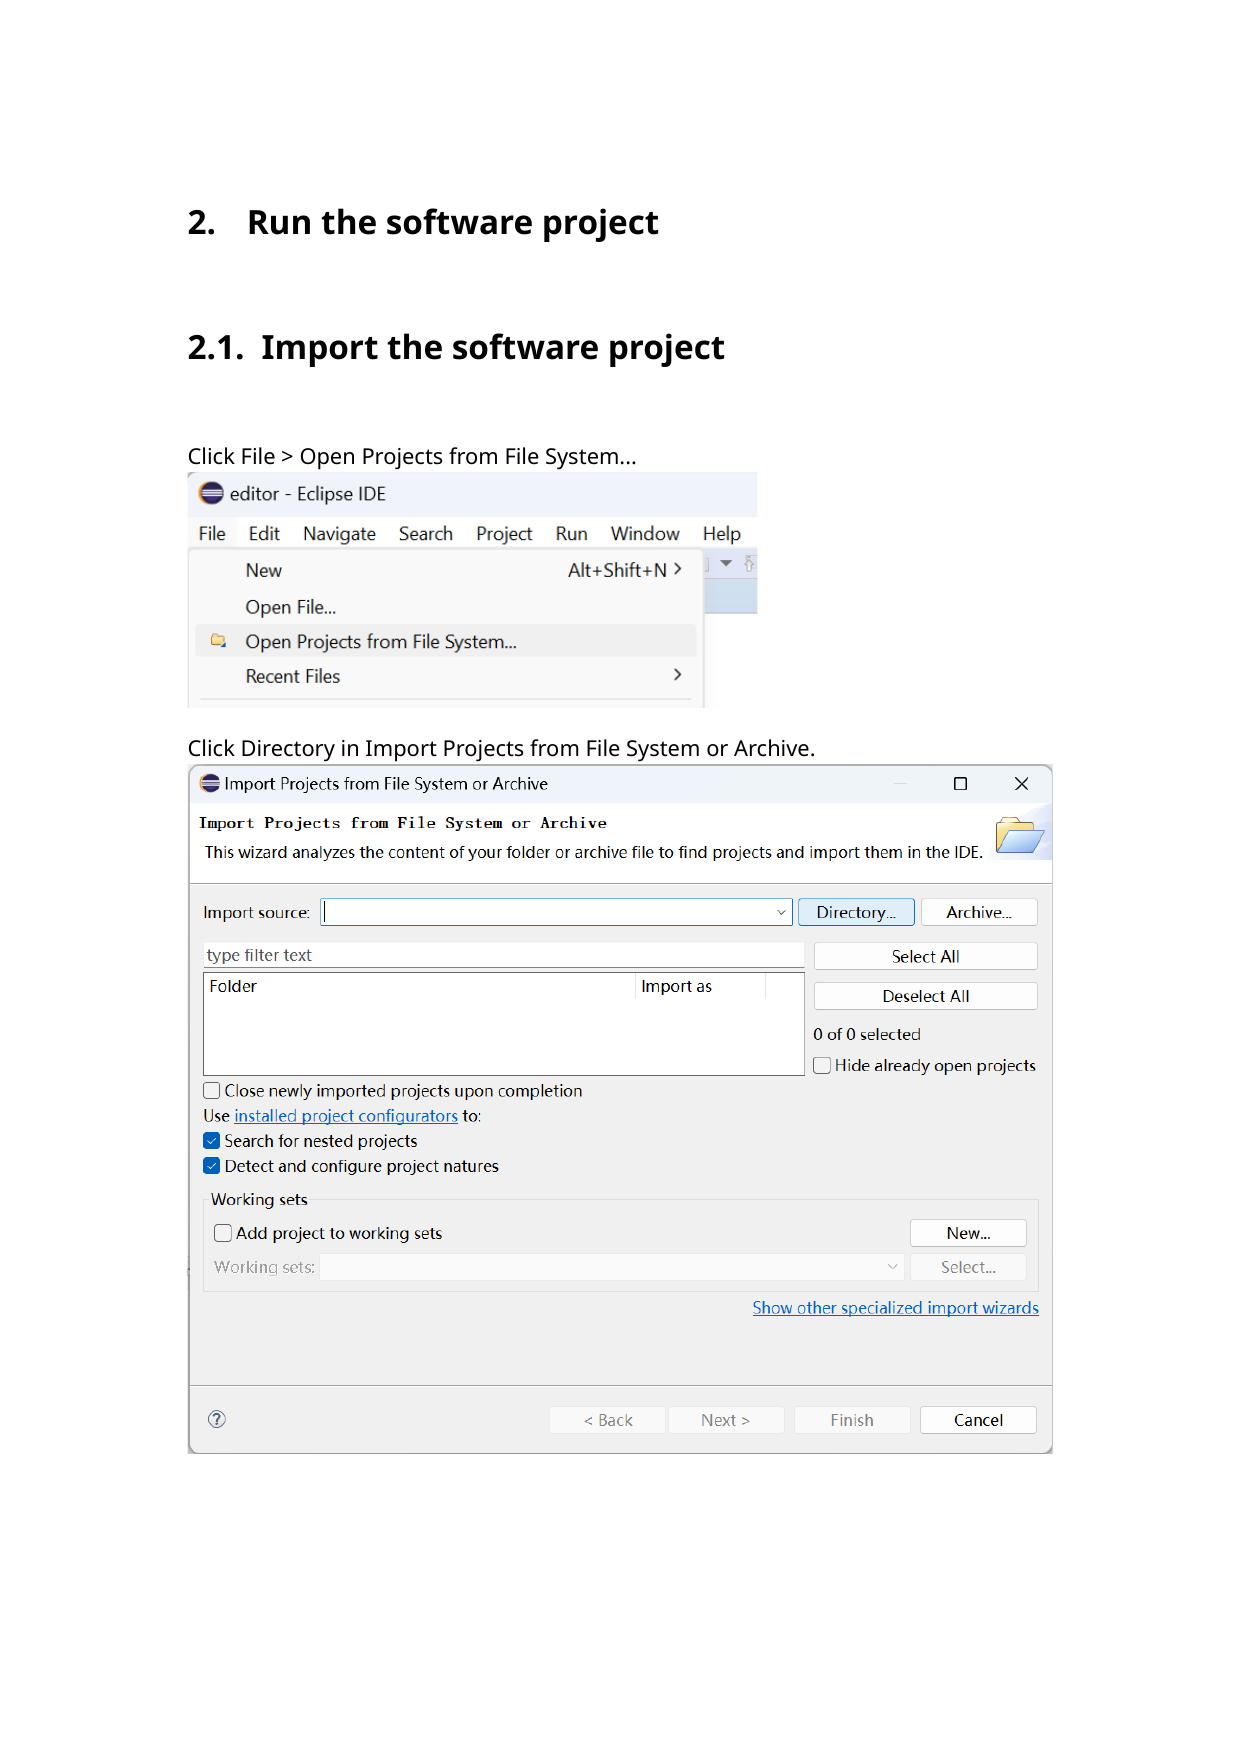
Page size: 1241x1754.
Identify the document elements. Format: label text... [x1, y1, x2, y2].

subtitle Import the software project [187, 314, 1053, 379]
picture [187, 472, 758, 708]
text Click File > Open Projects from File System... [187, 439, 1053, 472]
subtitle Run the software project [187, 189, 1053, 254]
picture [187, 764, 1053, 1454]
text Click Directory in Import Projects from File System or Archive. [187, 732, 1053, 764]
